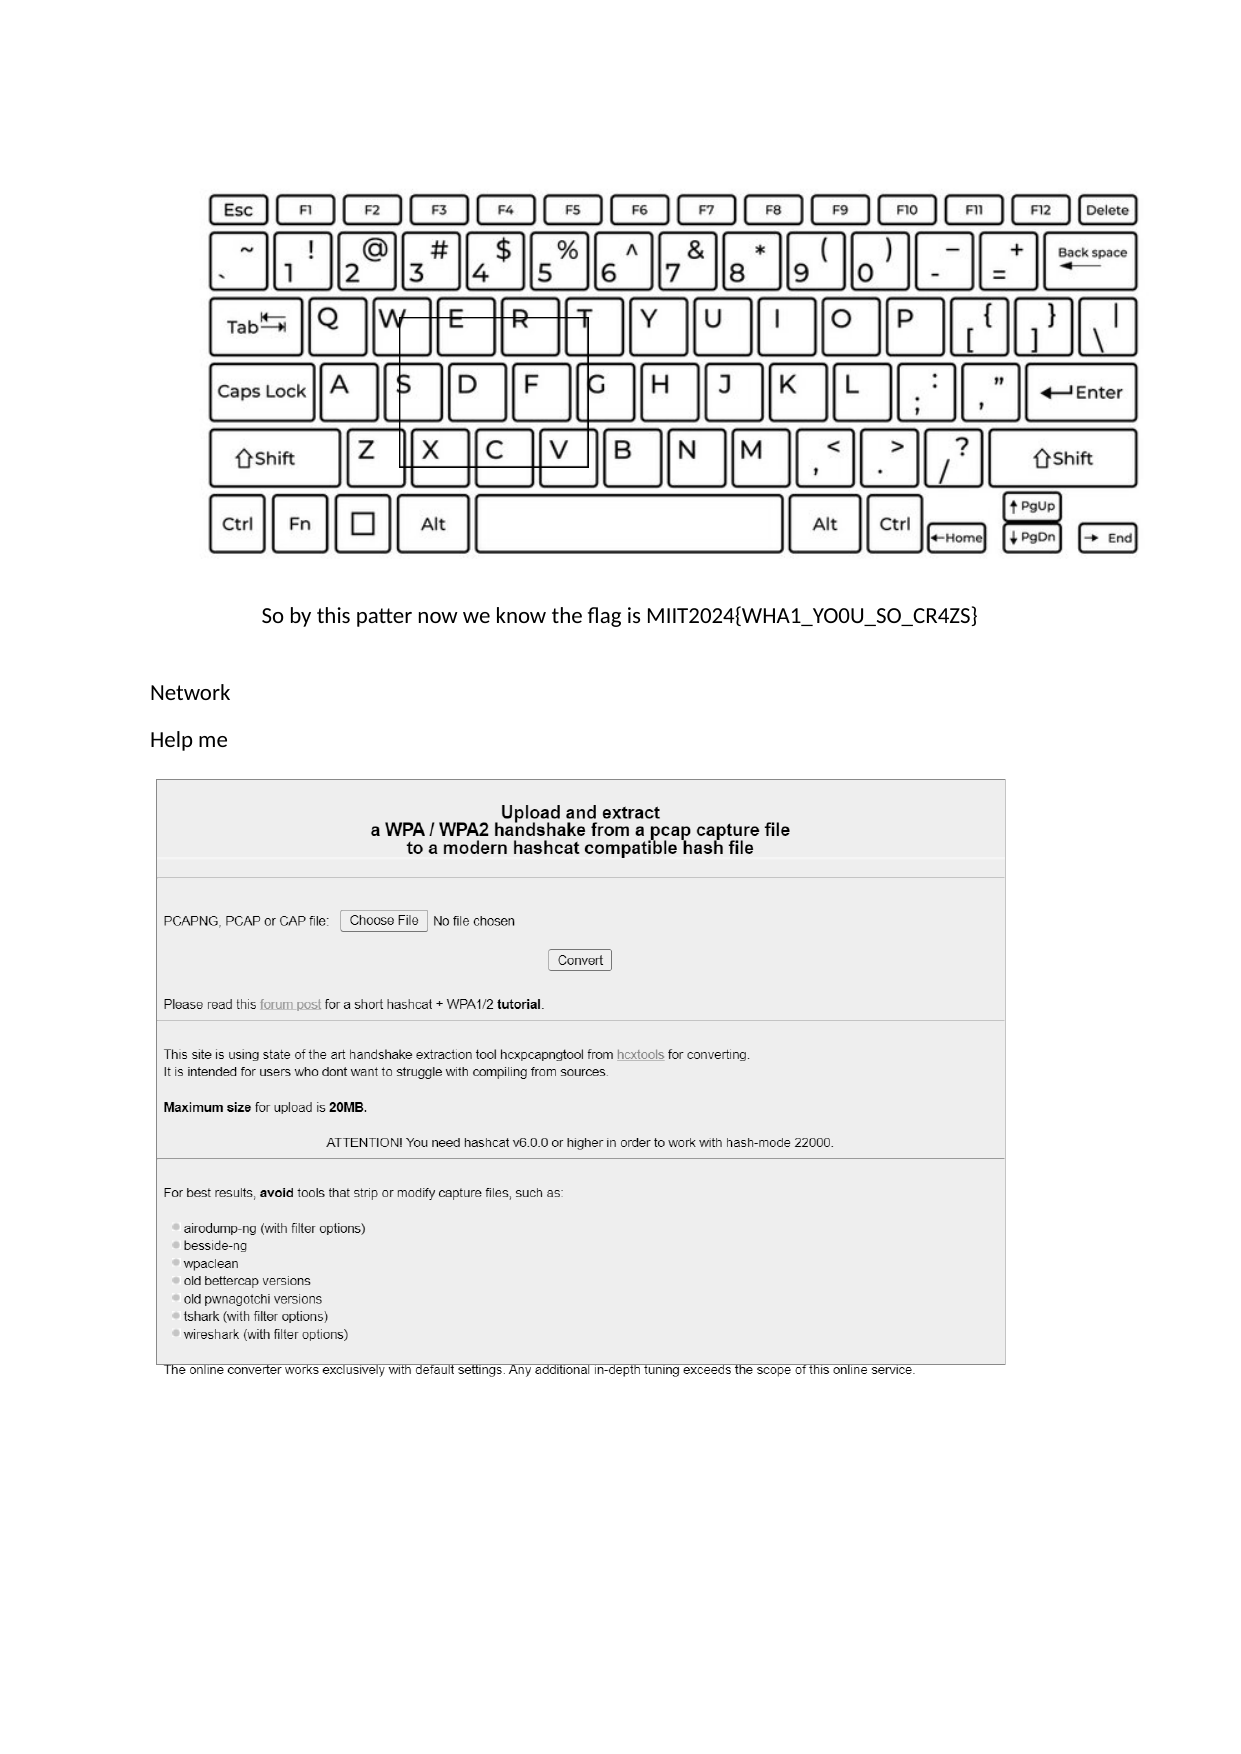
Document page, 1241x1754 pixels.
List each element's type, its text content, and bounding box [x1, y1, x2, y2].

text So by this patter now we know the flag is MIIT2024{WHA1_YO0U_SO_CR4ZS} [150, 601, 1090, 629]
text Network [150, 678, 1090, 706]
picture [150, 772, 1016, 1384]
picture [150, 150, 1197, 599]
text Help me [150, 725, 1090, 753]
